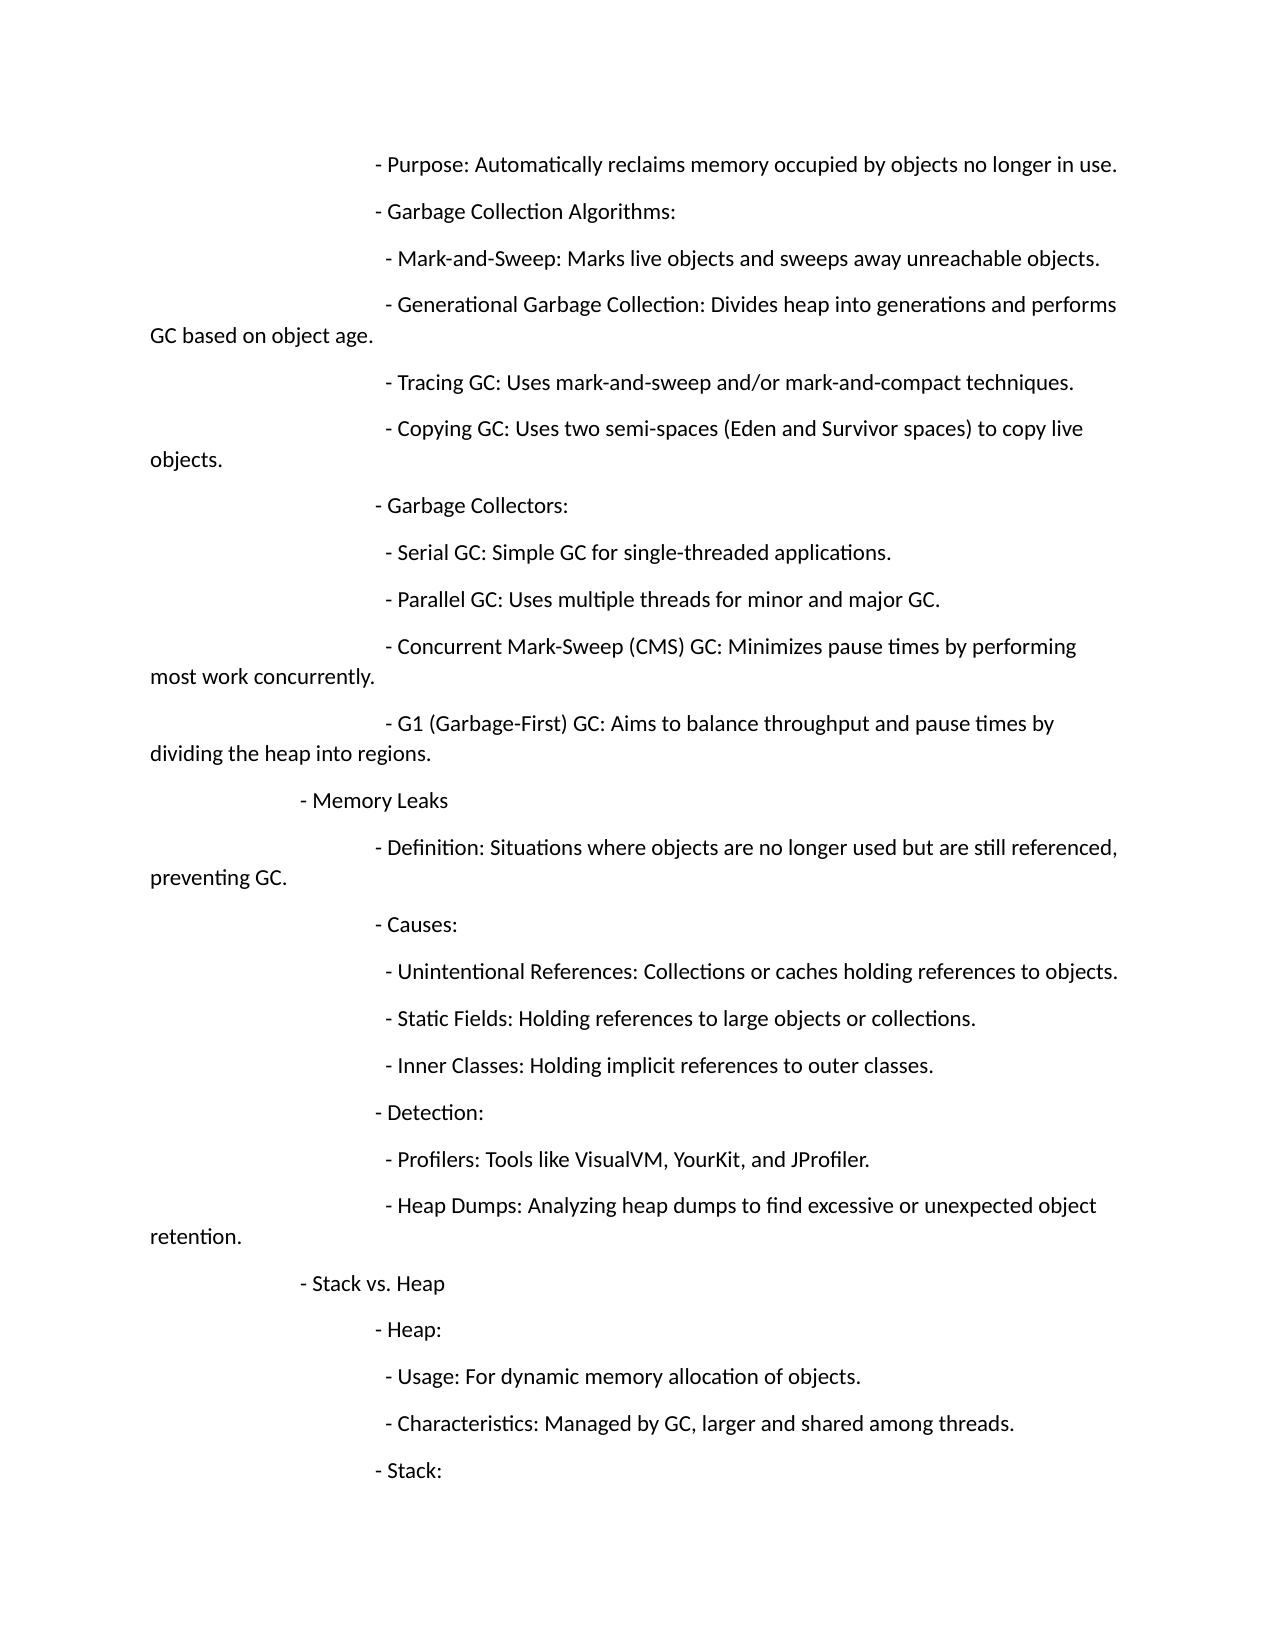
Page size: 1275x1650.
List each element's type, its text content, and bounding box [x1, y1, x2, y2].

text - Definition: Situations where objects are no longer used but are still referenced, preventing GC. [150, 833, 1125, 892]
text - Memory Leaks [150, 786, 1125, 814]
text - Tracing GC: Uses mark-and-sweep and/or mark-and-compact techniques. [150, 368, 1125, 396]
text - Generational Garbage Collection: Divides heap into generations and performs GC based on object age. [150, 291, 1125, 349]
text - Unintentional References: Collections or caches holding references to objects. [150, 957, 1125, 985]
text - Stack: [150, 1456, 1125, 1484]
text - Garbage Collection Algorithms: [150, 197, 1125, 225]
text - Heap Dumps: Analyzing heap dumps to find excessive or unexpected object retention. [150, 1192, 1125, 1250]
text - Detection: [150, 1098, 1125, 1126]
text - Mark-and-Sweep: Marks live objects and sweeps away unreachable objects. [150, 244, 1125, 272]
text - Profilers: Tools like VisualVM, YourKit, and JProfiler. [150, 1145, 1125, 1173]
text - G1 (Garbage-First) GC: Aims to balance throughput and pause times by dividing the heap into regions. [150, 709, 1125, 768]
text - Heap: [150, 1316, 1125, 1344]
text - Serial GC: Simple GC for single-threaded applications. [150, 538, 1125, 567]
text - Concurrent Mark-Sweep (CMS) GC: Minimizes pause times by performing most work concurrently. [150, 632, 1125, 691]
text - Causes: [150, 910, 1125, 938]
text - Inner Classes: Holding implicit references to outer classes. [150, 1051, 1125, 1079]
text - Parallel GC: Uses multiple threads for minor and major GC. [150, 585, 1125, 613]
text - Usage: For dynamic memory allocation of objects. [150, 1362, 1125, 1391]
text - Garbage Collectors: [150, 492, 1125, 520]
text - Characteristics: Managed by GC, larger and shared among threads. [150, 1409, 1125, 1437]
text - Stack vs. Heap [150, 1269, 1125, 1297]
text - Static Fields: Holding references to large objects or collections. [150, 1004, 1125, 1032]
text - Purpose: Automatically reclaims memory occupied by objects no longer in use. [150, 150, 1125, 178]
text - Copying GC: Uses two semi-spaces (Eden and Survivor spaces) to copy live objects. [150, 414, 1125, 473]
